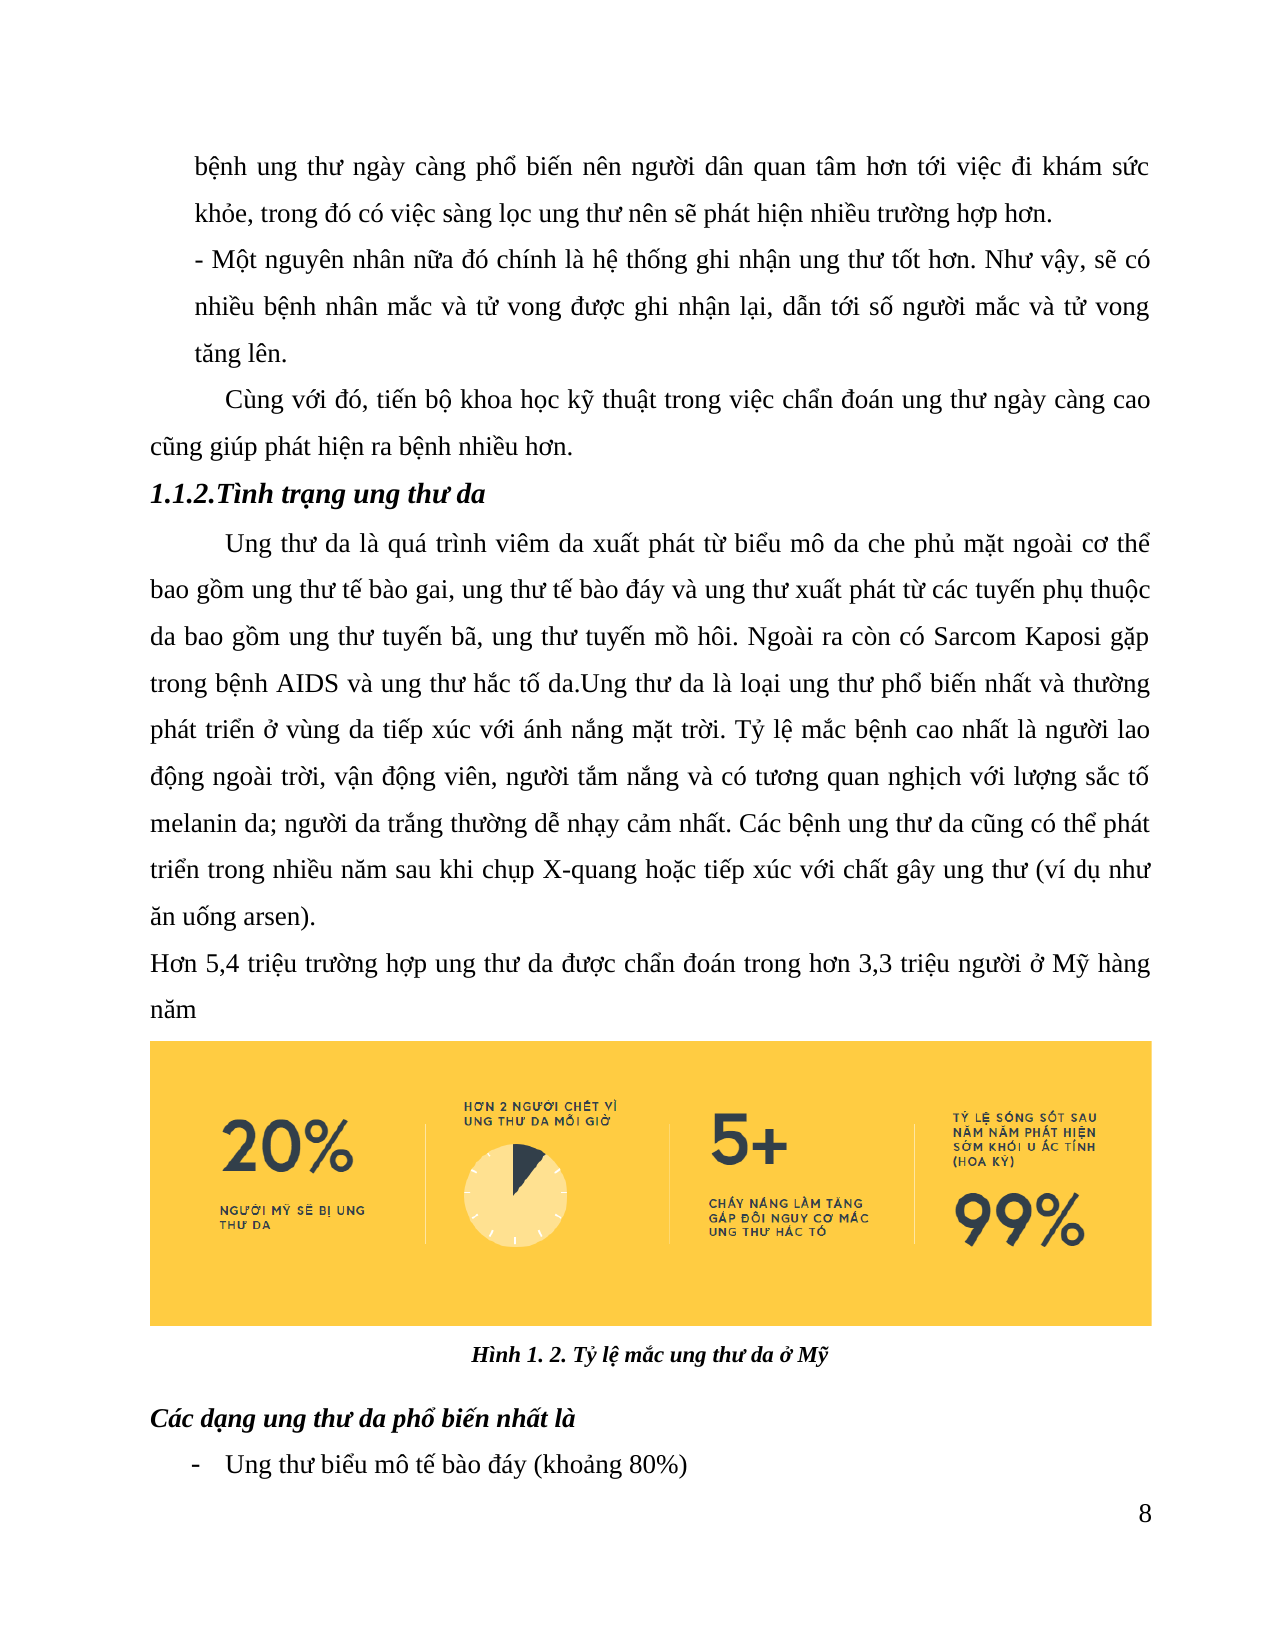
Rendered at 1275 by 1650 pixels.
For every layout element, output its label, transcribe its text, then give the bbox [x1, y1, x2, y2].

text Hơn 5,4 triệu trường hợp ung thư da được chẩn đoán trong hơn 3,3 triệu người ở Mỹ hàng năm [150, 947, 1152, 1025]
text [194, 150, 1152, 228]
picture [150, 1040, 1152, 1326]
list Ung thư biểu mô tế bào đáy (khoảng 80%) [187, 1448, 1152, 1482]
text Cùng với đó, tiến bộ khoa học kỹ thuật trong việc chẩn đoán ung thư ngày càng cao cũng giúp phát hiện ra bệnh nhiều hơn. [150, 383, 1152, 461]
subtitle 1.1.2.Tình trạng ung thư da [150, 477, 1152, 510]
text Ung thư da là quá trình viêm da xuất phát từ biểu mô da che phủ mặt ngoài cơ thể bao gồm ung thư tế bào gai, ung thư tế bào đáy và ung thư xuất phát từ các tuyến phụ thuộc da bao gồm ung thư tuyến bã, ung thư tuyến mồ hôi. Ngoài ra còn có Sarcom Kaposi gặp trong bệnh AIDS và ung thư hắc tố da.Ung thư da là loại ung thư phổ biến nhất và thường phát triển ở vùng da tiếp xúc với ánh nắng mặt trời. Tỷ lệ mắc bệnh cao nhất là người lao động ngoài trời, vận động viên, người tắm nắng và có tương quan nghịch với lượng sắc tố melanin da; người da trắng thường dễ nhạy cảm nhất. Các bệnh ung thư da cũng có thể phát triển trong nhiều năm sau khi chụp X-quang hoặc tiếp xúc với chất gây ung thư (ví dụ như ăn uống arsen). [150, 527, 1152, 931]
text - Một nguyên nhân nữa đó chính là hệ thống ghi nhận ung thư tốt hơn. Như vậy, sẽ có nhiều bệnh nhân mắc và tử vong được ghi nhận lại, dẫn tới số người mắc và tử vong tăng lên. [194, 243, 1152, 368]
text Các dạng ung thư da phổ biến nhất là [150, 1402, 1152, 1433]
